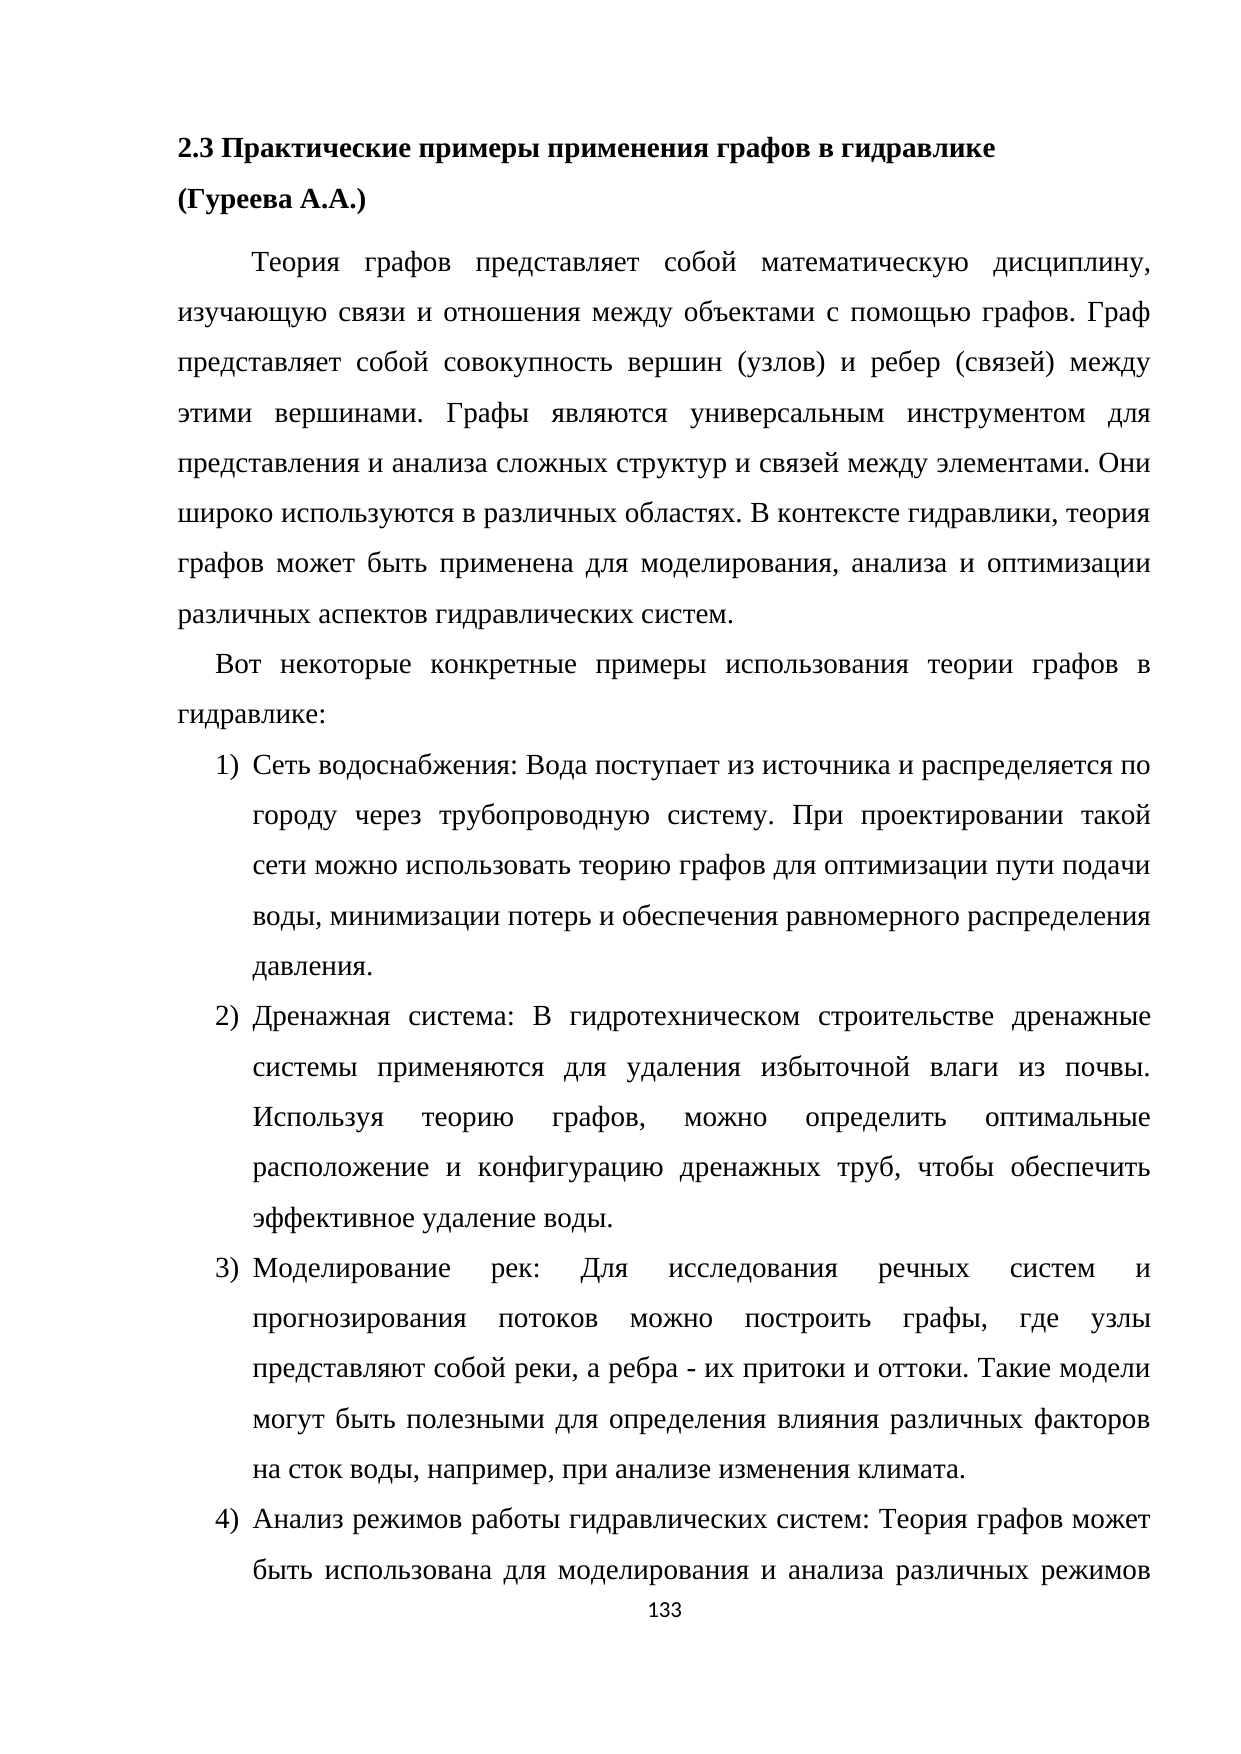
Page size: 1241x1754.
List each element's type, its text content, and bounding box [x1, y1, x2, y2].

list Сеть водоснабжения: Вода поступает из источника и распределяется по городу через трубопроводную систему. При проектировании такой сети можно использовать теорию графов для оптимизации пути подачи воды, минимизации потерь и обеспечения равномерного распределения давления. [215, 747, 1152, 982]
list Моделирование рек: Для исследования речных систем и прогнозирования потоков можно построить графы, где узлы представляют собой реки, а ребра - их притоки и оттоки. Такие модели могут быть полезными для определения влияния различных факторов на сток воды, например, при анализе изменения климата. [215, 1250, 1152, 1485]
list Дренажная система: В гидротехническом строительстве дренажные системы применяются для удаления избыточной влаги из почвы. Используя теорию графов, можно определить оптимальные расположение и конфигурацию дренажных труб, чтобы обеспечить эффективное удаление воды. [215, 998, 1152, 1233]
text Вот некоторые конкретные примеры использования теории графов в гидравлике: [177, 646, 1152, 730]
text Теория графов представляет собой математическую дисциплину, изучающую связи и отношения между объектами с помощью графов. Граф представляет собой совокупность вершин (узлов) и ребер (связей) между этими вершинами. Графы являются универсальным инструментом для представления и анализа сложных структур и связей между элементами. Они широко используются в различных областях. В контексте гидравлики, теория графов может быть применена для моделирования, анализа и оптимизации различных аспектов гидравлических систем. [177, 244, 1152, 629]
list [215, 1502, 1152, 1585]
subtitle 2.3 Практические примеры применения графов в гидравлике (Гуреева А.А.) [177, 131, 1152, 214]
